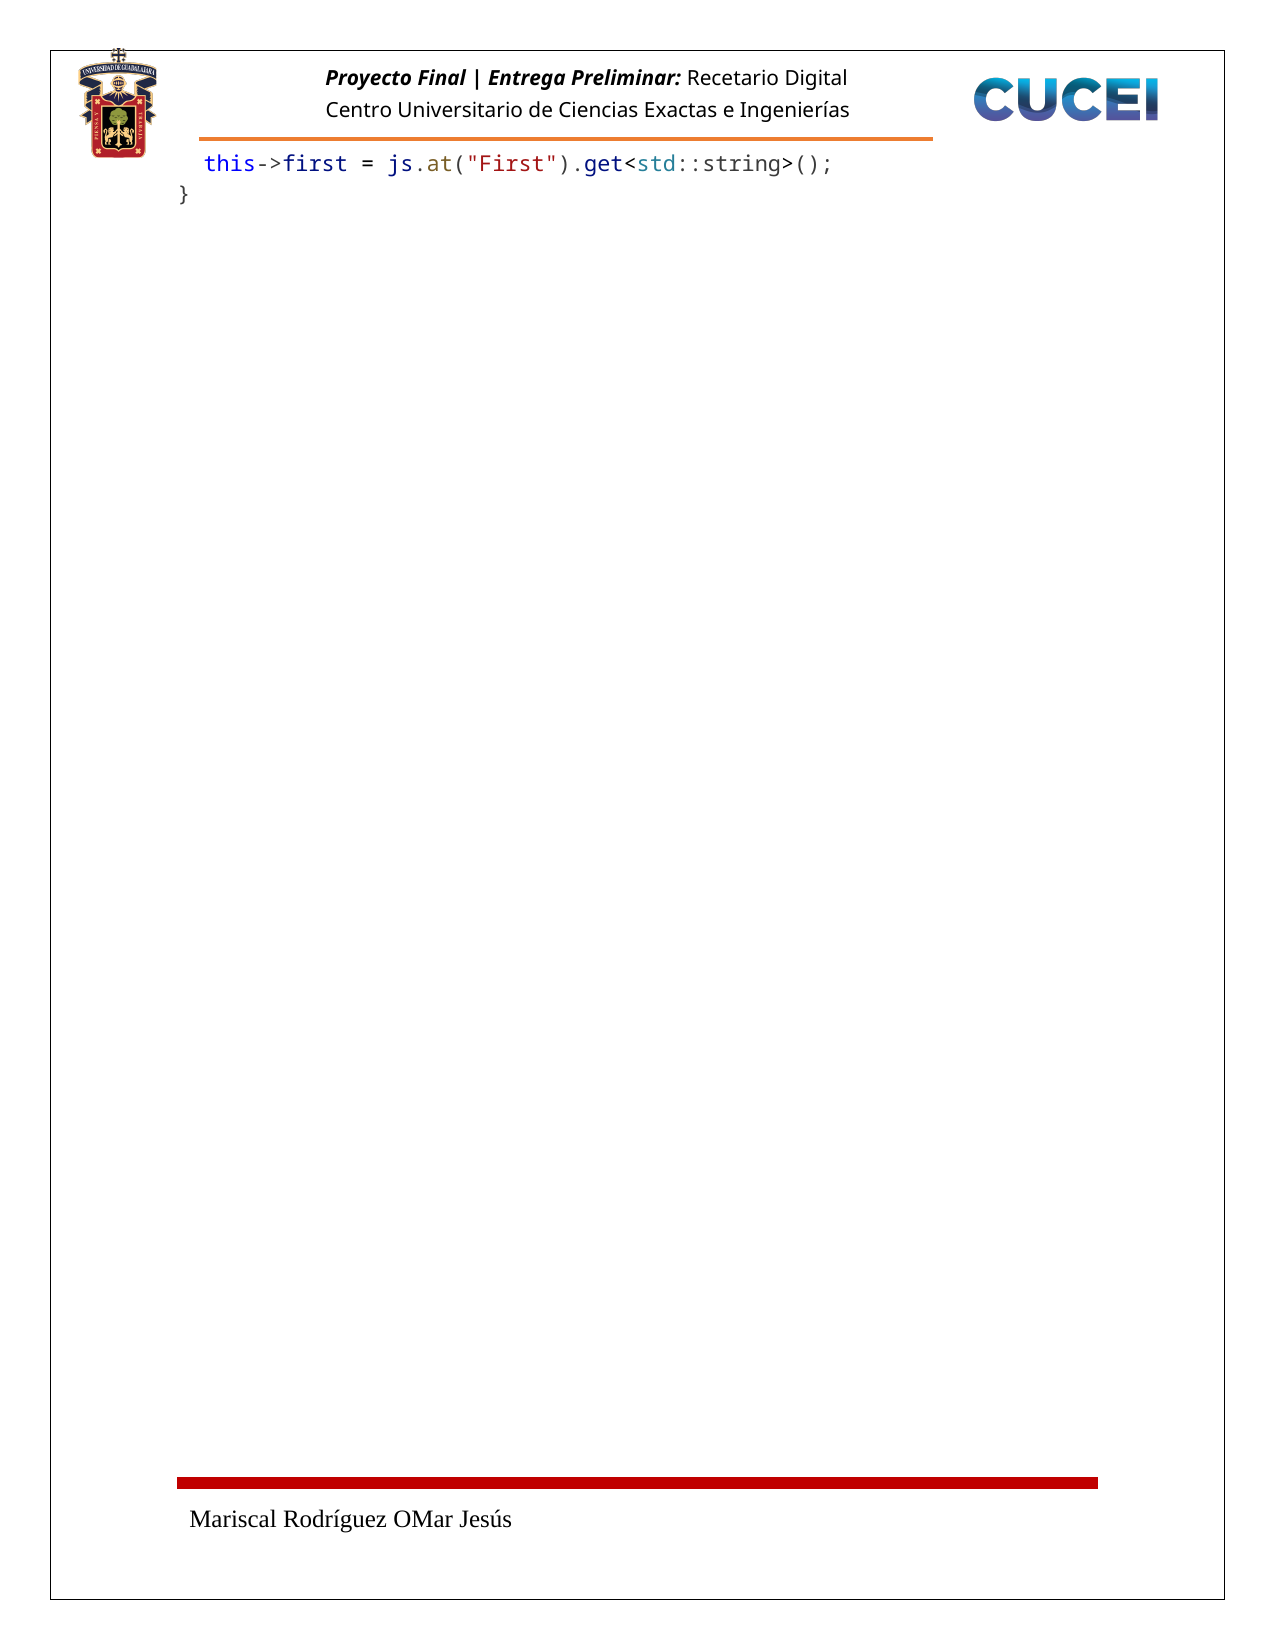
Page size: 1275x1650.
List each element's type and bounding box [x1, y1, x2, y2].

picture [967, 64, 1191, 123]
picture [78, 48, 157, 158]
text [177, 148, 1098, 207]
